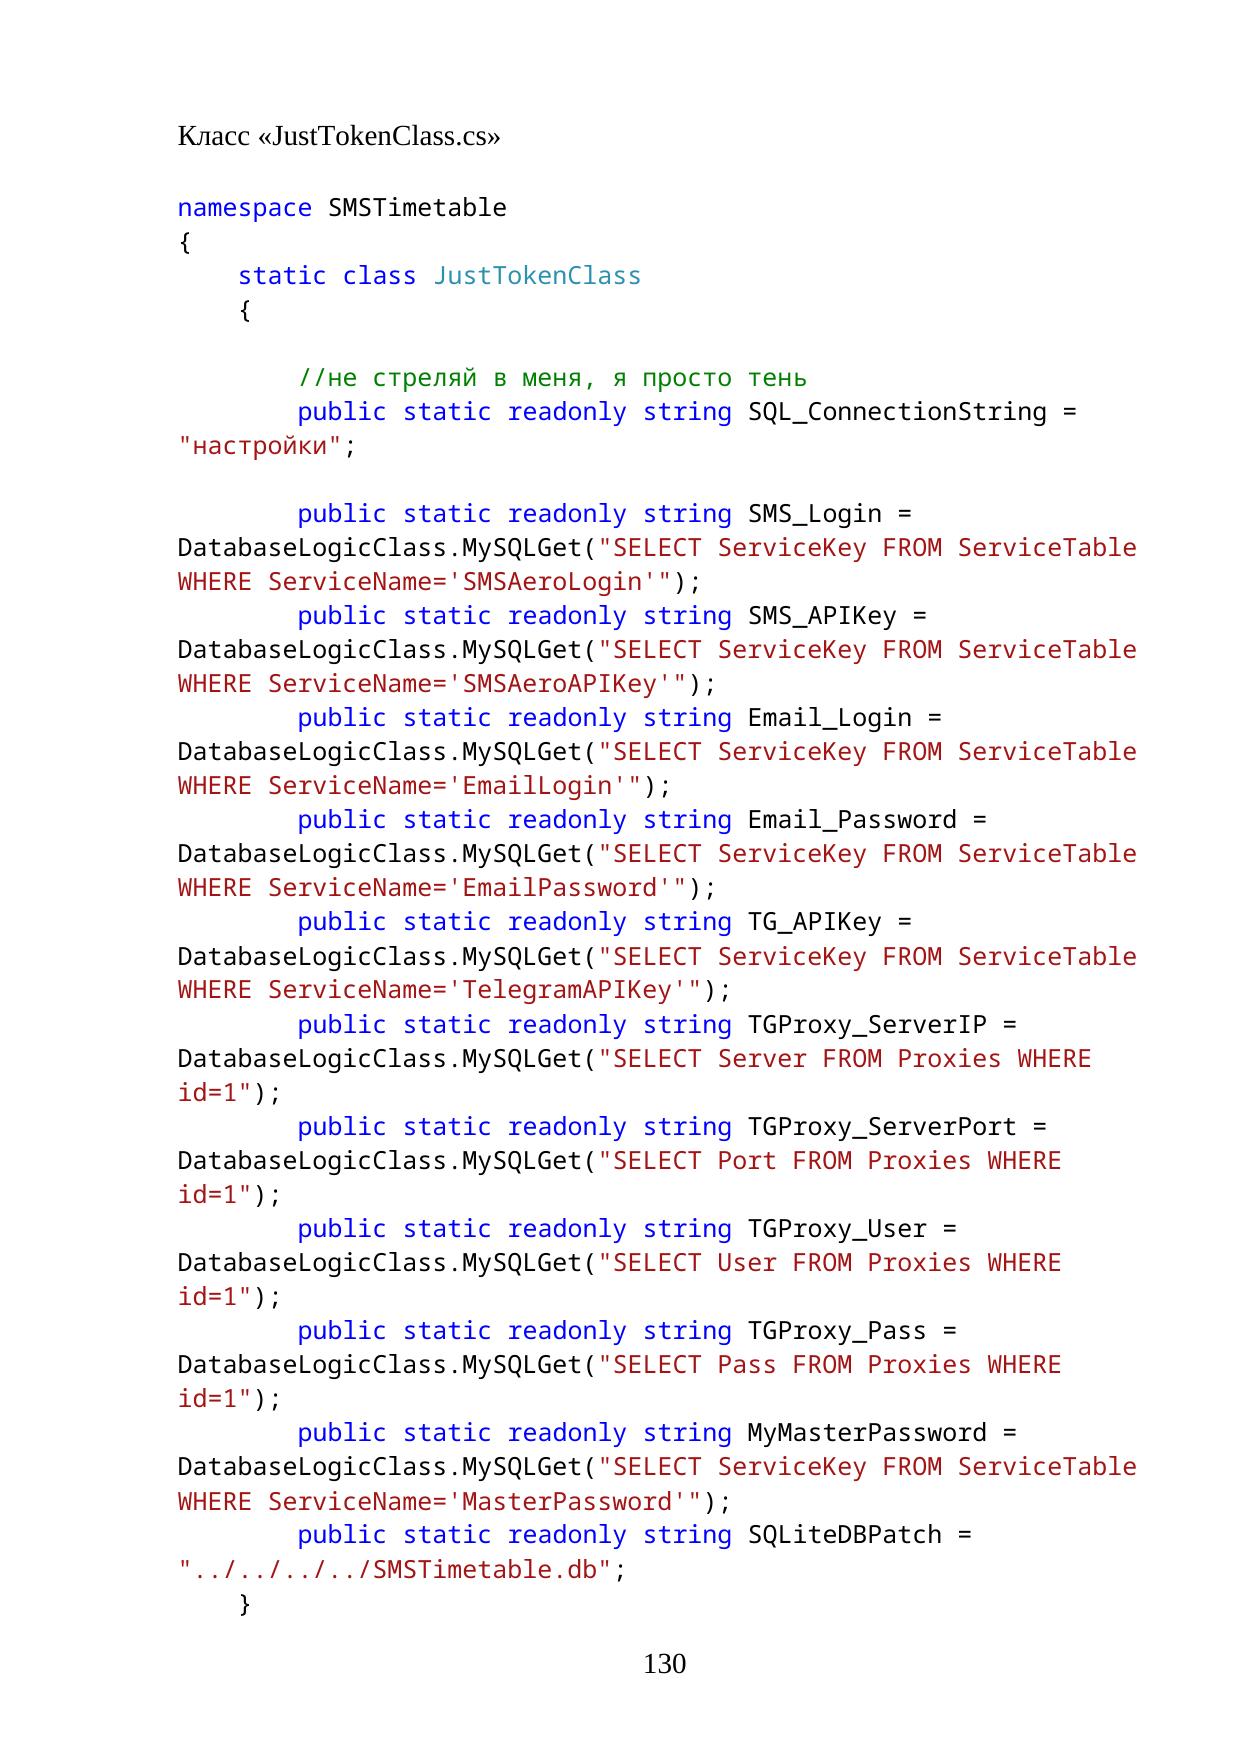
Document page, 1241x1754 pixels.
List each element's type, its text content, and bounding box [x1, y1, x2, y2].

text public static readonly string SMS_APIKey = DatabaseLogicClass.MySQLGet("SELECT ServiceKey FROM ServiceTable WHERE ServiceName='SMSAeroAPIKey'"); [177, 597, 1152, 700]
text public static readonly string TGProxy_User = DatabaseLogicClass.MySQLGet("SELECT User FROM Proxies WHERE id=1"); [177, 1211, 1152, 1313]
text public static readonly string TGProxy_ServerIP = DatabaseLogicClass.MySQLGet("SELECT Server FROM Proxies WHERE id=1"); [177, 1006, 1152, 1108]
text public static readonly string TGProxy_ServerPort = DatabaseLogicClass.MySQLGet("SELECT Port FROM Proxies WHERE id=1"); [177, 1108, 1152, 1211]
text static class JustTokenClass [177, 257, 1152, 291]
text } [177, 1585, 1152, 1619]
text public static readonly string SQLiteDBPatch = "../../../../SMSTimetable.db"; [177, 1517, 1152, 1585]
text //не стреляй в меня, я просто тень [177, 359, 1152, 394]
text public static readonly string SQL_ConnectionString = "настройки"; [177, 394, 1152, 462]
text { [177, 223, 1152, 257]
text { [177, 291, 1152, 326]
text public static readonly string TGProxy_Pass = DatabaseLogicClass.MySQLGet("SELECT Pass FROM Proxies WHERE id=1"); [177, 1313, 1152, 1415]
text namespace SMSTimetable [177, 189, 1152, 223]
text public static readonly string Email_Login = DatabaseLogicClass.MySQLGet("SELECT ServiceKey FROM ServiceTable WHERE ServiceName='EmailLogin'"); [177, 700, 1152, 802]
text public static readonly string MyMasterPassword = DatabaseLogicClass.MySQLGet("SELECT ServiceKey FROM ServiceTable WHERE ServiceName='MasterPassword'"); [177, 1415, 1152, 1517]
text public static readonly string SMS_Login = DatabaseLogicClass.MySQLGet("SELECT ServiceKey FROM ServiceTable WHERE ServiceName='SMSAeroLogin'"); [177, 495, 1152, 597]
text public static readonly string TG_APIKey = DatabaseLogicClass.MySQLGet("SELECT ServiceKey FROM ServiceTable WHERE ServiceName='TelegramAPIKey'"); [177, 904, 1152, 1006]
text public static readonly string Email_Password = DatabaseLogicClass.MySQLGet("SELECT ServiceKey FROM ServiceTable WHERE ServiceName='EmailPassword'"); [177, 802, 1152, 904]
text Класс «JustTokenClass.cs» [177, 118, 1152, 152]
